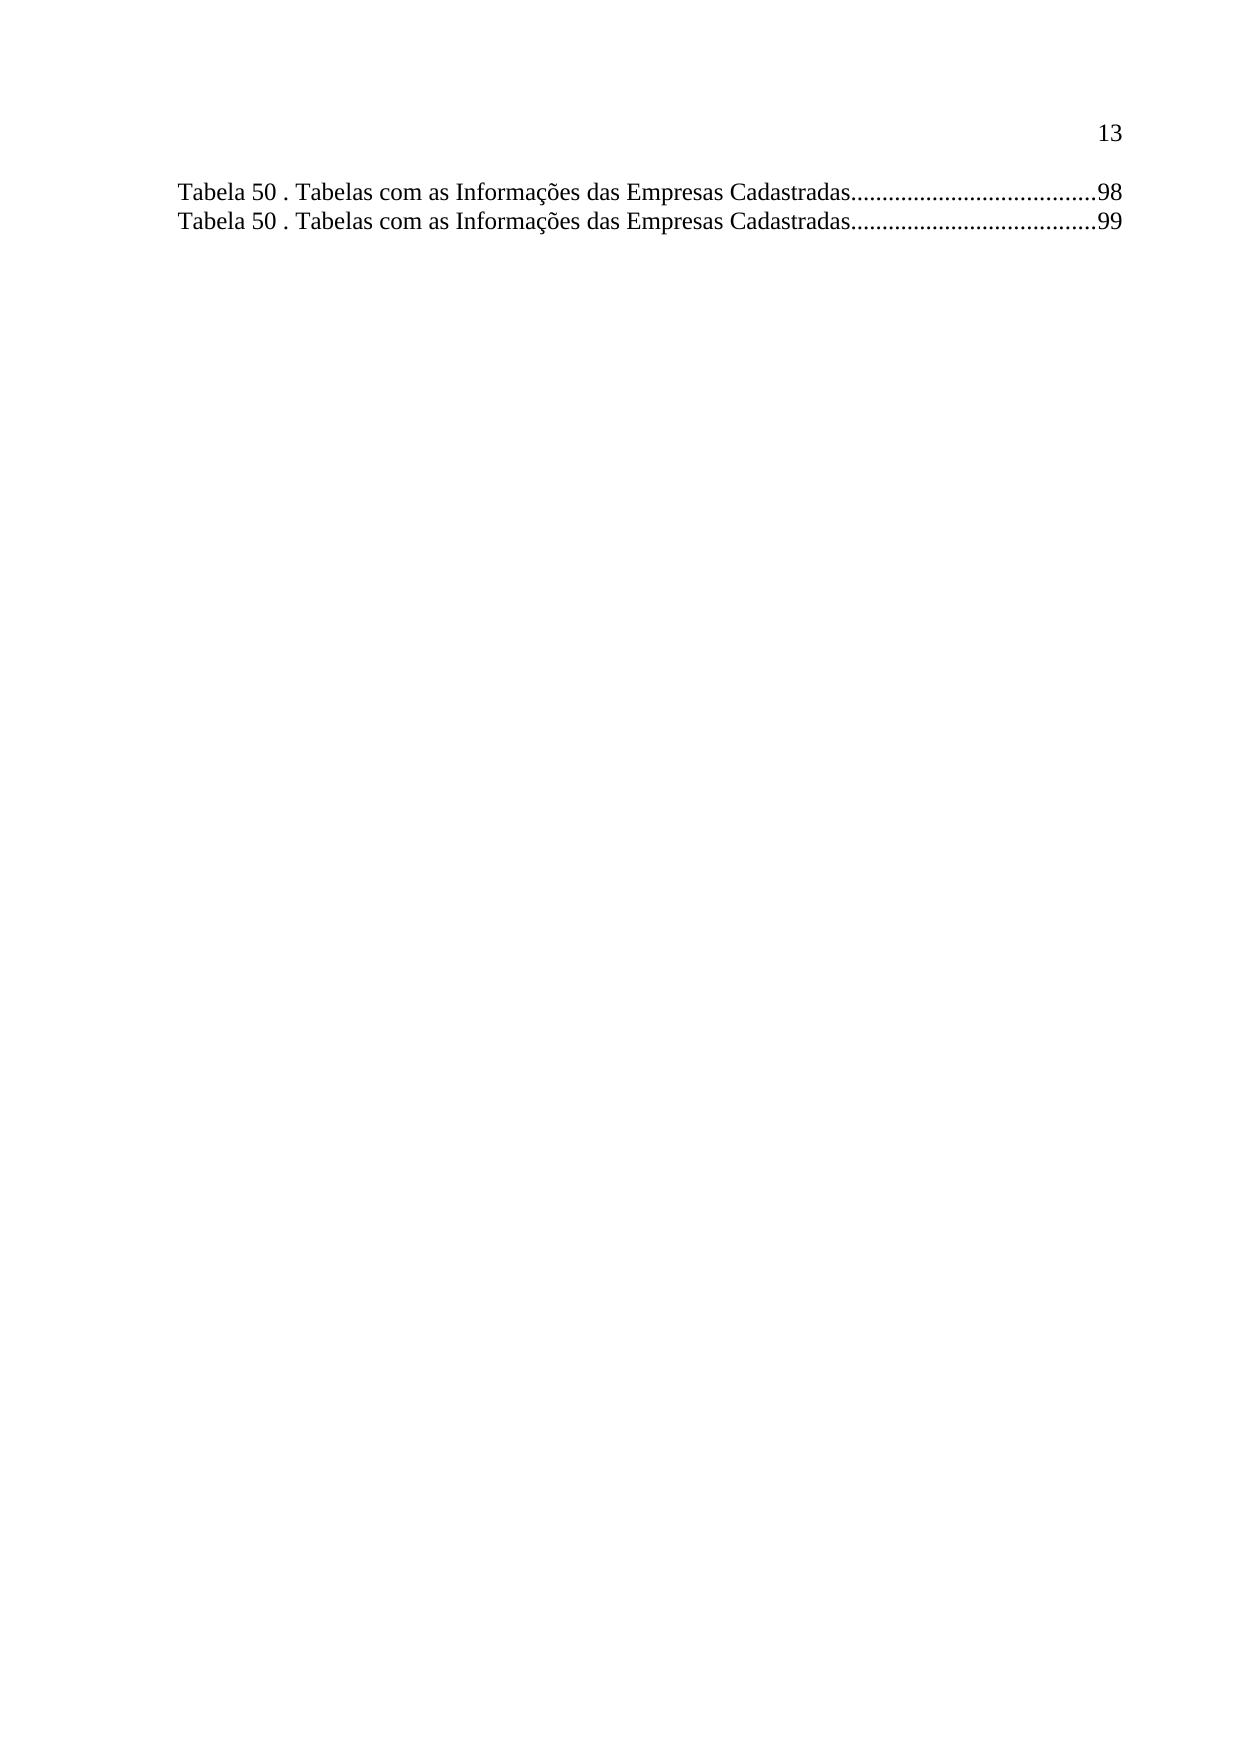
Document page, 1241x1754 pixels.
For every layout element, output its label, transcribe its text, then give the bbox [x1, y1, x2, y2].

text Tabela 50 . Tabelas com as Informações das Empresas Cadastradas 98 [177, 177, 1122, 206]
text Tabela 50 . Tabelas com as Informações das Empresas Cadastradas 99 [177, 206, 1122, 235]
